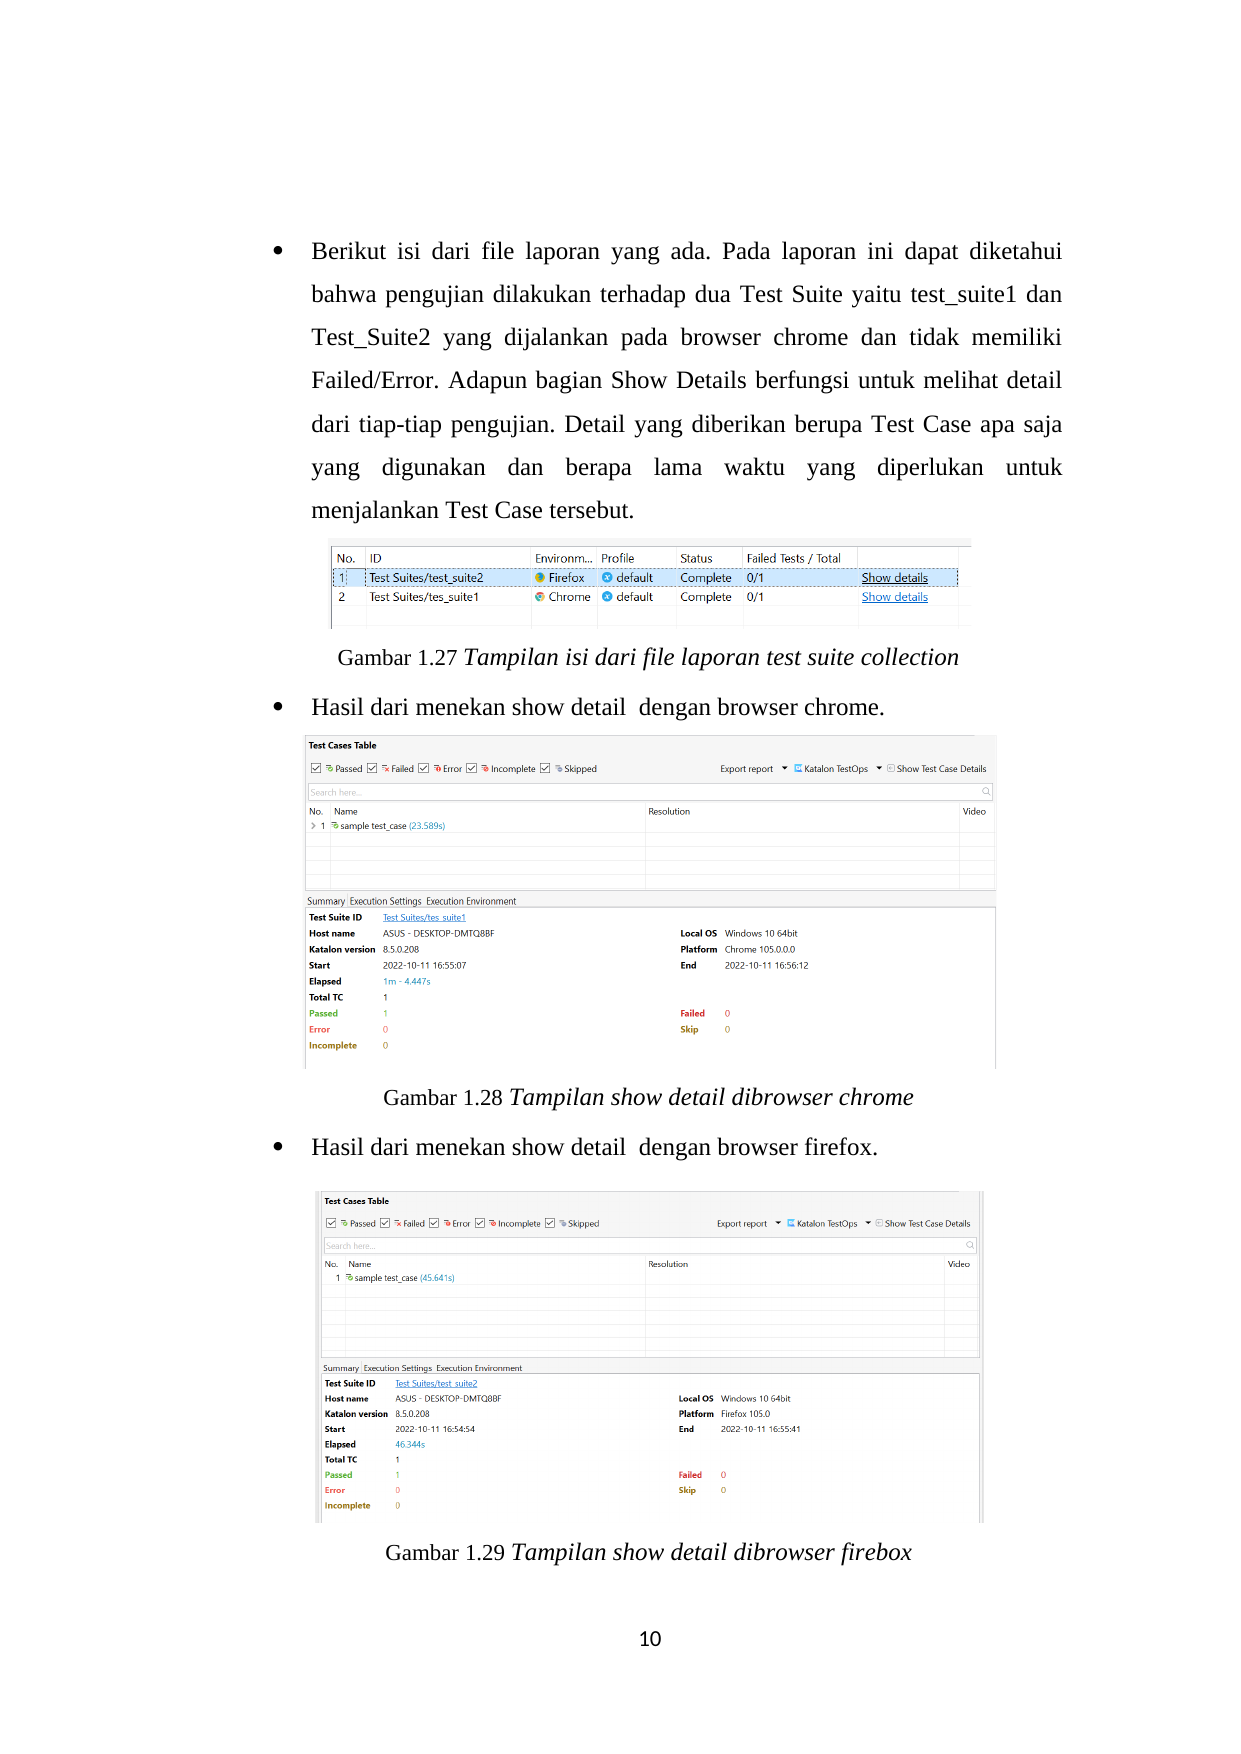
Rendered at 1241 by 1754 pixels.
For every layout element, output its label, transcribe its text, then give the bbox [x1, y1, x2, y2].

list Hasil dari menekan show detail dengan browser chrome. [274, 692, 1063, 721]
text Gambar . Tampilan show detail dibrowser firebox [236, 1537, 1063, 1565]
text Gambar . Tampilan show detail dibrowser chrome [236, 1082, 1063, 1111]
list Berikut isi dari file laporan yang ada. Pada laporan ini dapat diketahui bahwa pengujian dilakukan terhadap dua Test Suite yaitu test_suite1 dan Test_Suite2 yang dijalankan pada browser chrome dan tidak memiliki Failed/Error. Adapun bagian Show Details berfungsi untuk melihat detail dari tiap-tiap pengujian. Detail yang diberikan berupa Test Case apa saja yang digunakan dan berapa lama waktu yang diperlukan untuk menjalankan Test Case tersebut. [274, 236, 1063, 524]
text Gambar . Tampilan isi dari file laporan test suite collection [236, 642, 1063, 671]
picture [327, 538, 972, 629]
picture [315, 1191, 984, 1523]
list Hasil dari menekan show detail dengan browser firefox. [274, 1132, 1063, 1160]
picture [302, 735, 997, 1069]
